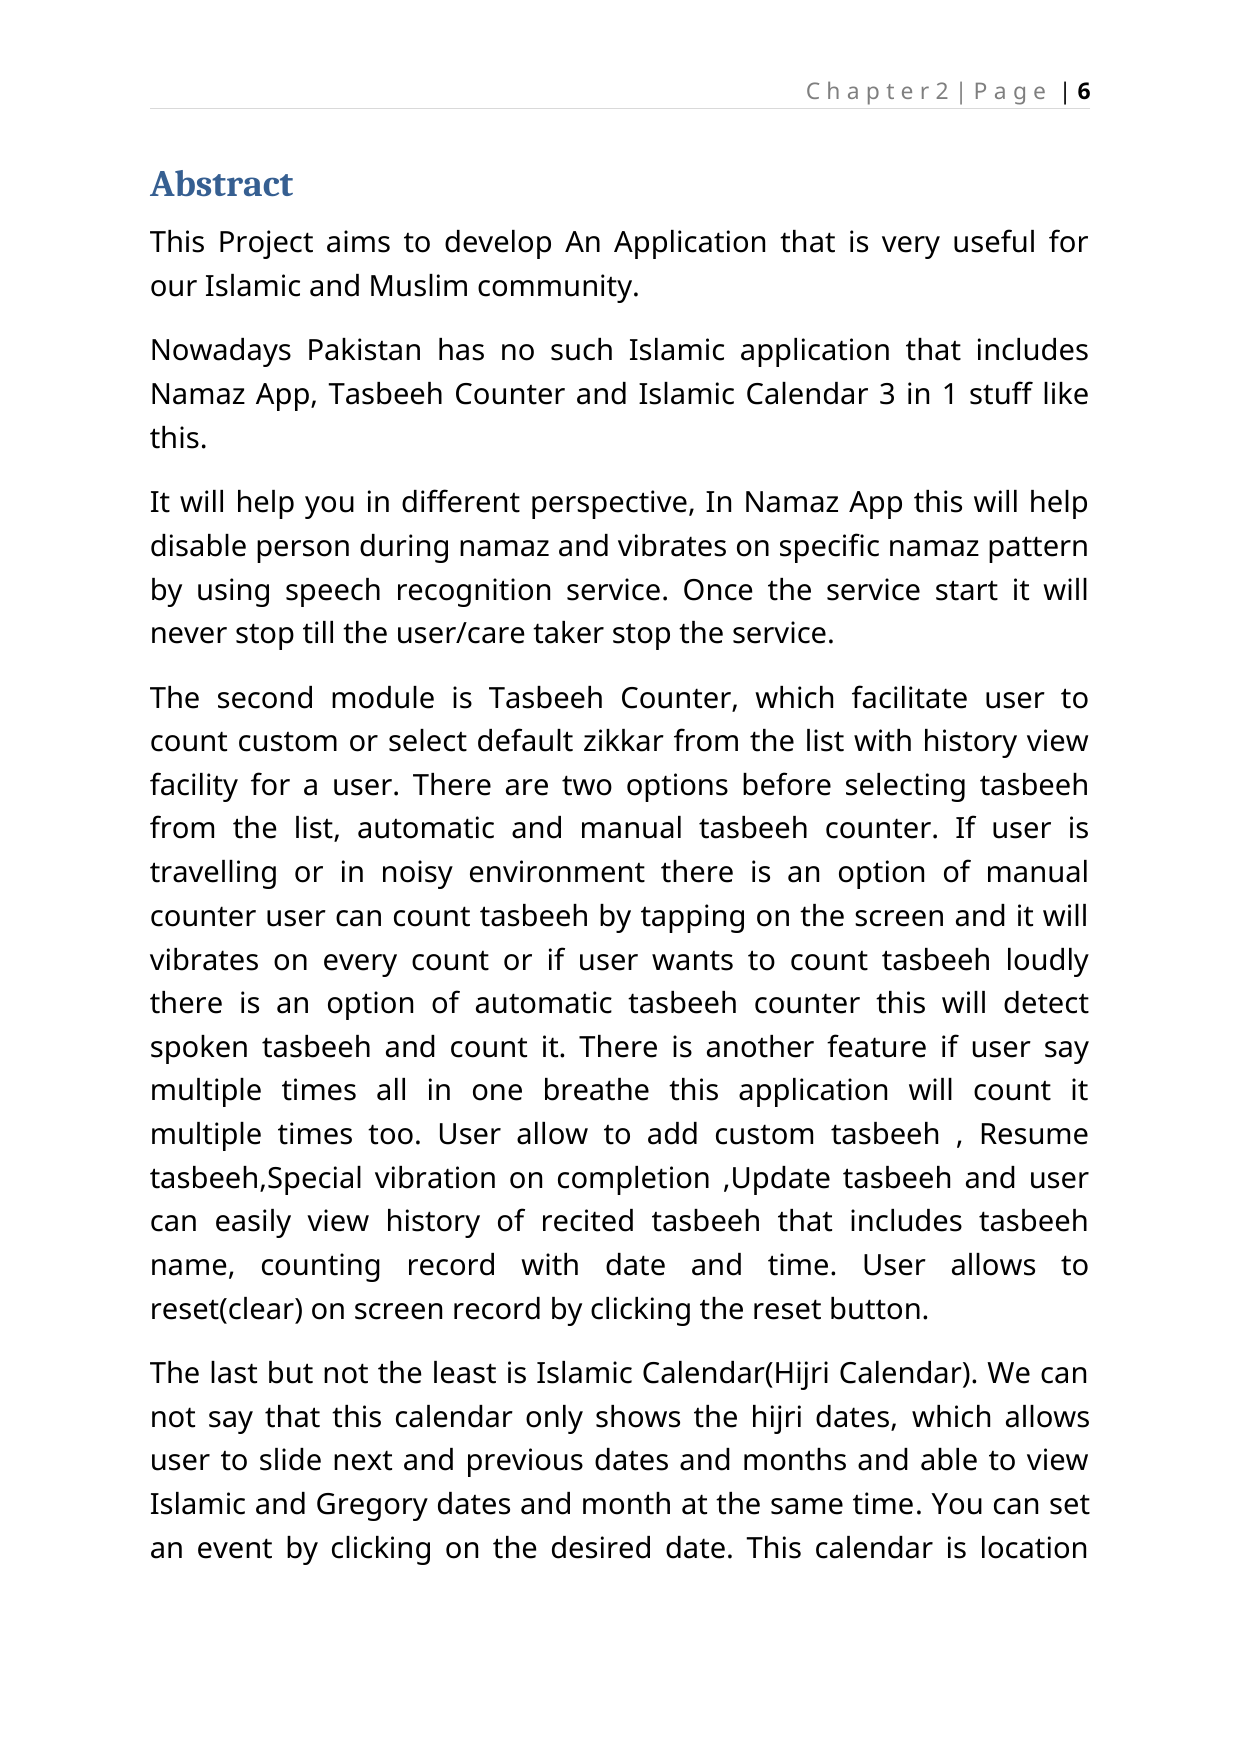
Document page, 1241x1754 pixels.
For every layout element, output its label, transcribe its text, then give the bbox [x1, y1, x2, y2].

text It will help you in different perspective, In Namaz App this will help disable person during namaz and vibrates on specific namaz pattern by using speech recognition service. Once the service start it will never stop till the user/care taker stop the service. [149, 481, 1090, 652]
text The second module is Tasbeeh Counter, which facilitate user to count custom or select default zikkar from the list with history view facility for a user. There are two options before selecting tasbeeh from the list, automatic and manual tasbeeh counter. If user is travelling or in noisy environment there is an option of manual counter user can count tasbeeh by tapping on the screen and it will vibrates on every count or if user wants to count tasbeeh loudly there is an option of automatic tasbeeh counter this will detect spoken tasbeeh and count it. There is another feature if user say multiple times all in one breathe this application will count it multiple times too. User allow to add custom tasbeeh , Resume tasbeeh,Special vibration on completion ,Update tasbeeh and user can easily view history of recited tasbeeh that includes tasbeeh name, counting record with date and time. User allows to reset(clear) on screen record by clicking the reset button. [149, 677, 1090, 1328]
text This Project aims to develop An Application that is very useful for our Islamic and Muslim community. [149, 222, 1090, 305]
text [149, 1352, 1090, 1567]
text Nowadays Pakistan has no such Islamic application that includes Namaz App, Tasbeeh Counter and Islamic Calendar 3 in 1 stuff like this. [149, 330, 1090, 457]
text Abstract [150, 162, 1071, 206]
